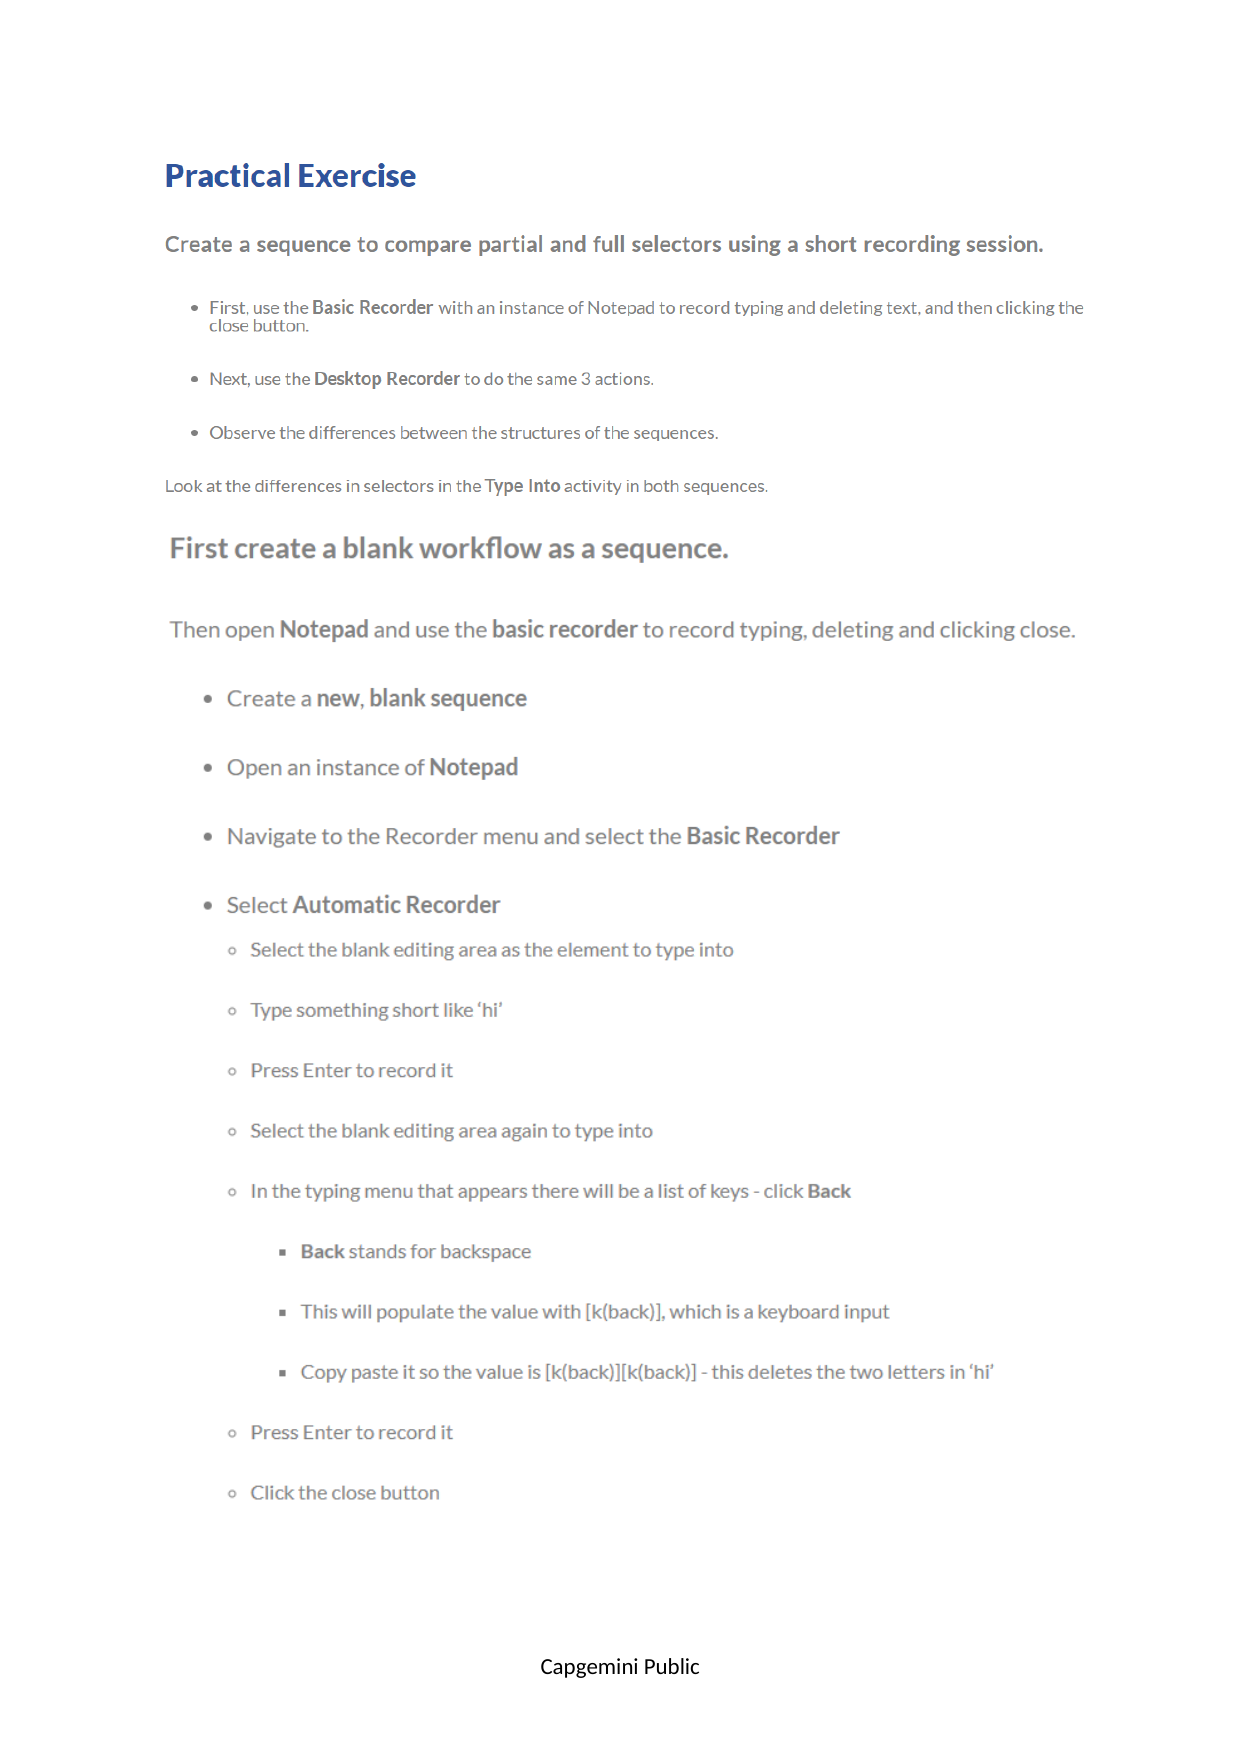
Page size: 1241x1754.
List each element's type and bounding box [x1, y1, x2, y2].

picture [150, 150, 1091, 514]
picture [150, 924, 1091, 1521]
picture [150, 518, 1091, 920]
